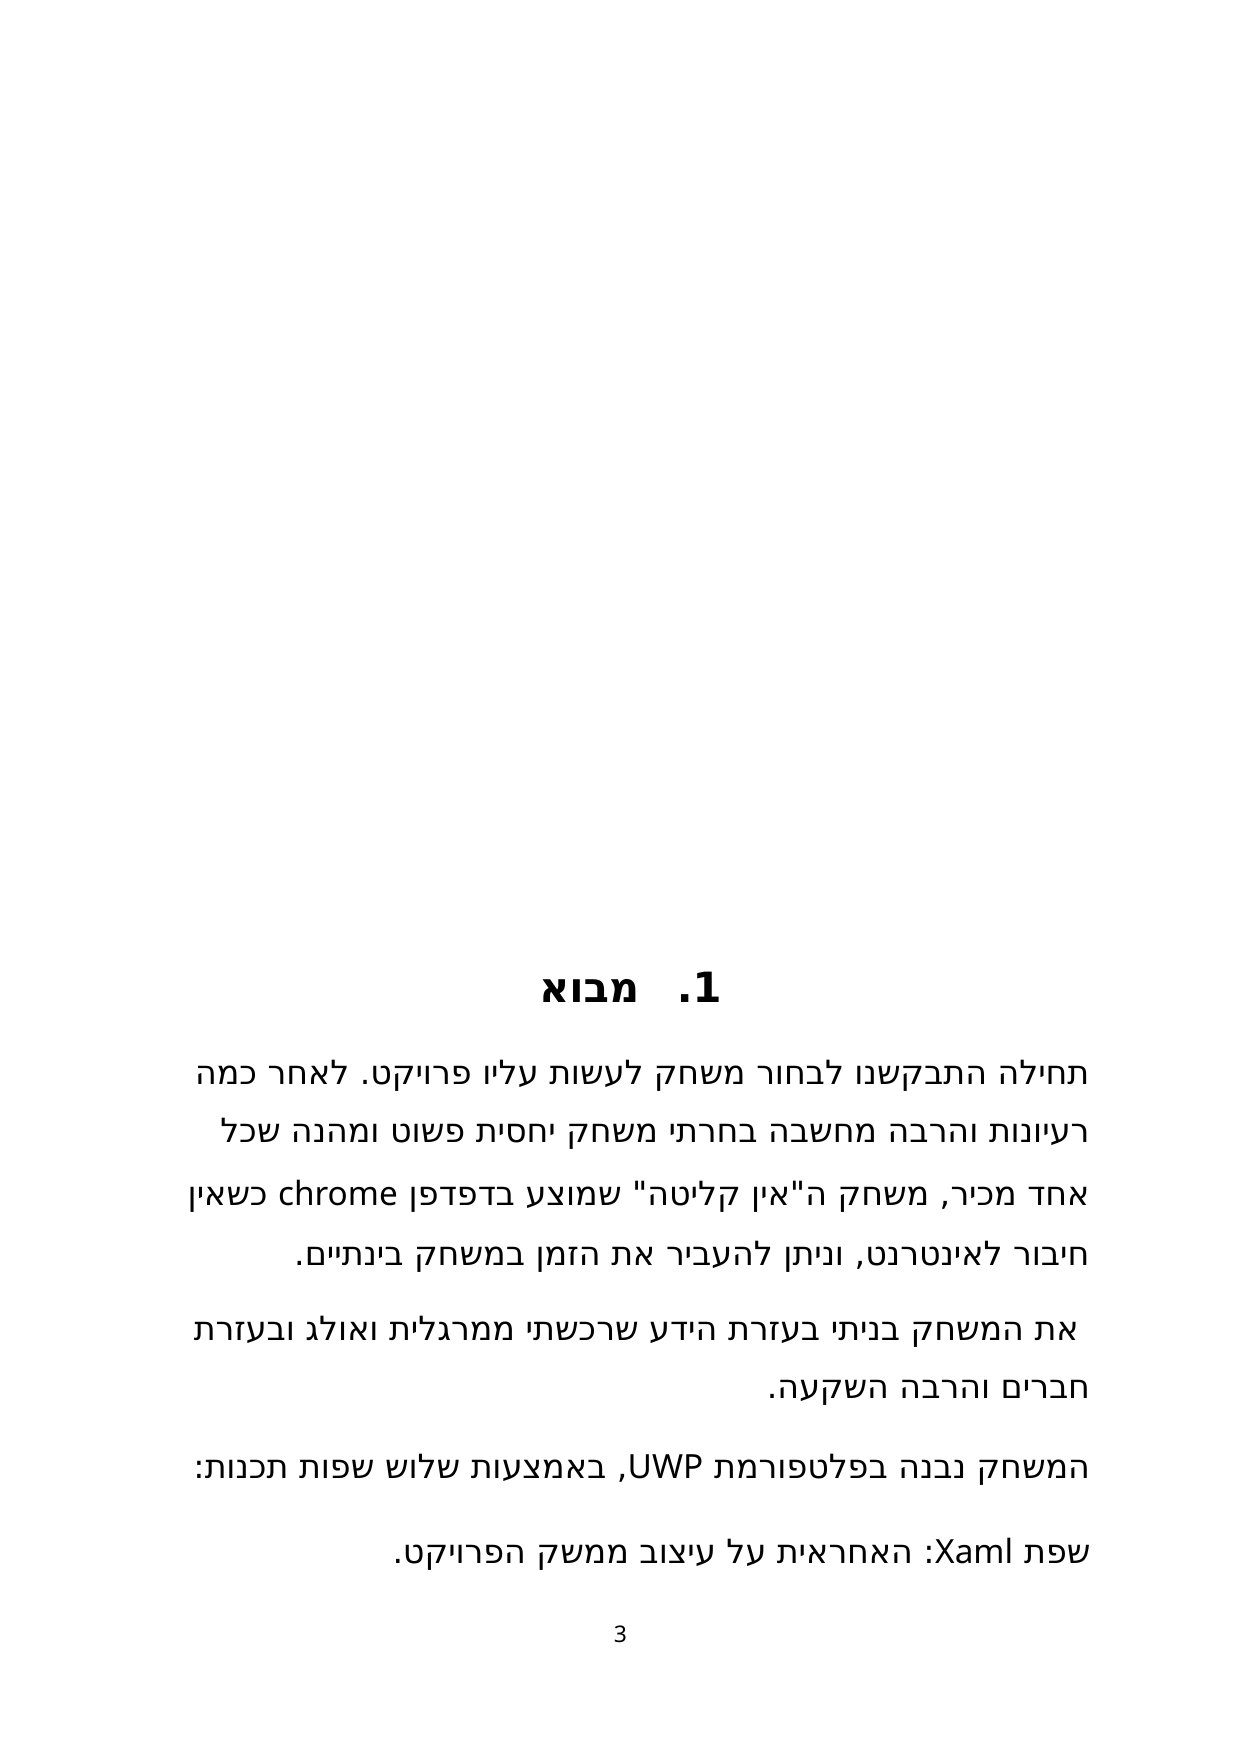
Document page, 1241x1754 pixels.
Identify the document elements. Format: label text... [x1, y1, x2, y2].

list מבוא [150, 964, 677, 1013]
text המשחק נבנה בפלטפורמת UWP, באמצעות שלוש שפות תכנות: [150, 1443, 1090, 1488]
text את המשחק בניתי בעזרת הידע שרכשתי ממרגלית ואולג ובעזרת חברים והרבה השקעה. [150, 1310, 1090, 1407]
text שפת Xaml: האחראית על עיצוב ממשק הפרויקט. [150, 1528, 1090, 1573]
text תחילה התבקשנו לבחור משחק לעשות עליו פרויקט. לאחר כמה רעיונות והרבה מחשבה בחרתי משחק יחסית פשוט ומהנה שכל אחד מכיר, משחק ה"אין קליטה" שמוצע בדפדפן chrome כשאין חיבור לאינטרנט, וניתן להעביר את הזמן במשחק בינתיים. [150, 1054, 1090, 1274]
